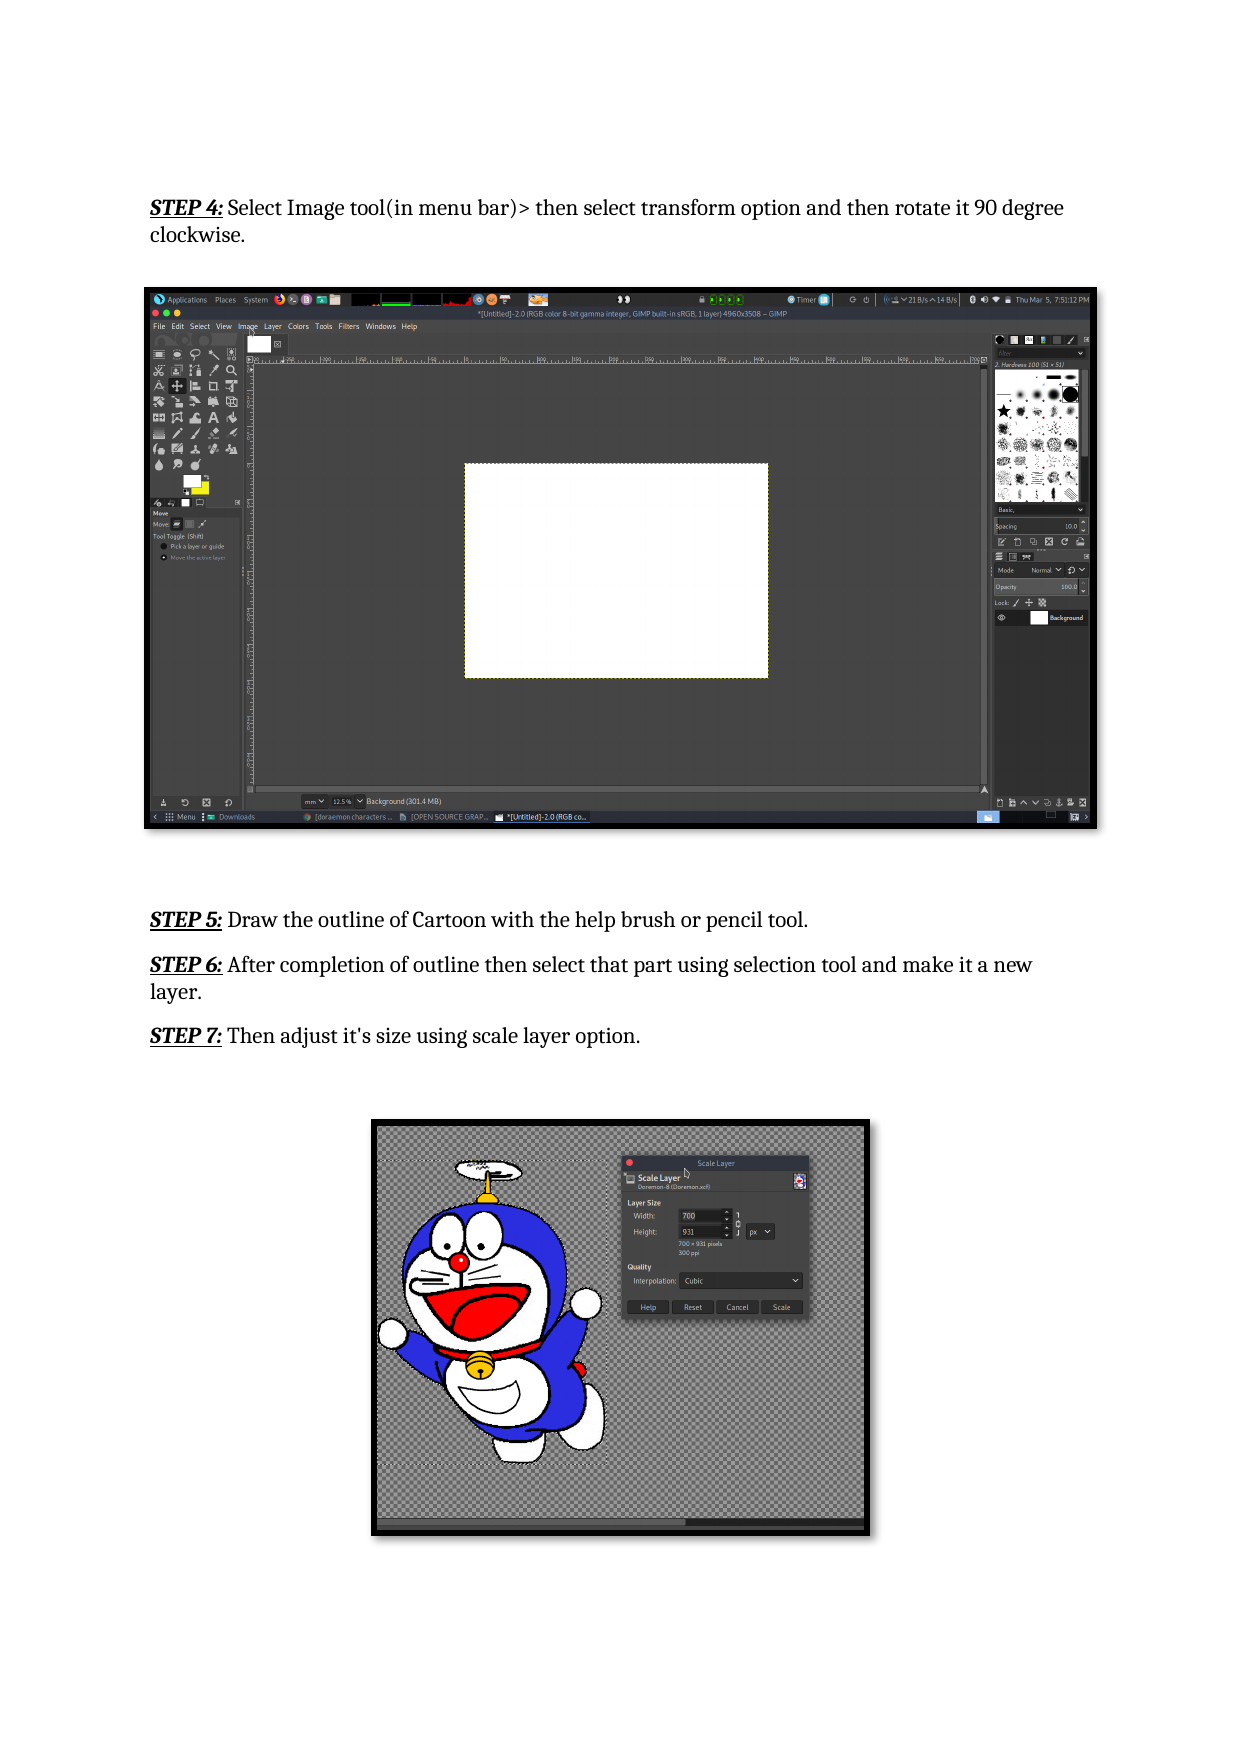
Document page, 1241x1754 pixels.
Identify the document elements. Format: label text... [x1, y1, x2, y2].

text STEP 5: Draw the outline of Cartoon with the help brush or pencil tool. [150, 907, 1090, 933]
picture [377, 1126, 864, 1530]
text STEP 4: Select Image tool(in menu bar)> then select transform option and then rotate it 90 degree clockwise. [150, 194, 1090, 248]
text STEP 7: Then adjust it's size using scale layer option. [150, 1023, 1090, 1049]
picture [150, 293, 1090, 823]
text STEP 6: After completion of outline then select that part using selection tool and make it a new layer. [150, 951, 1090, 1005]
